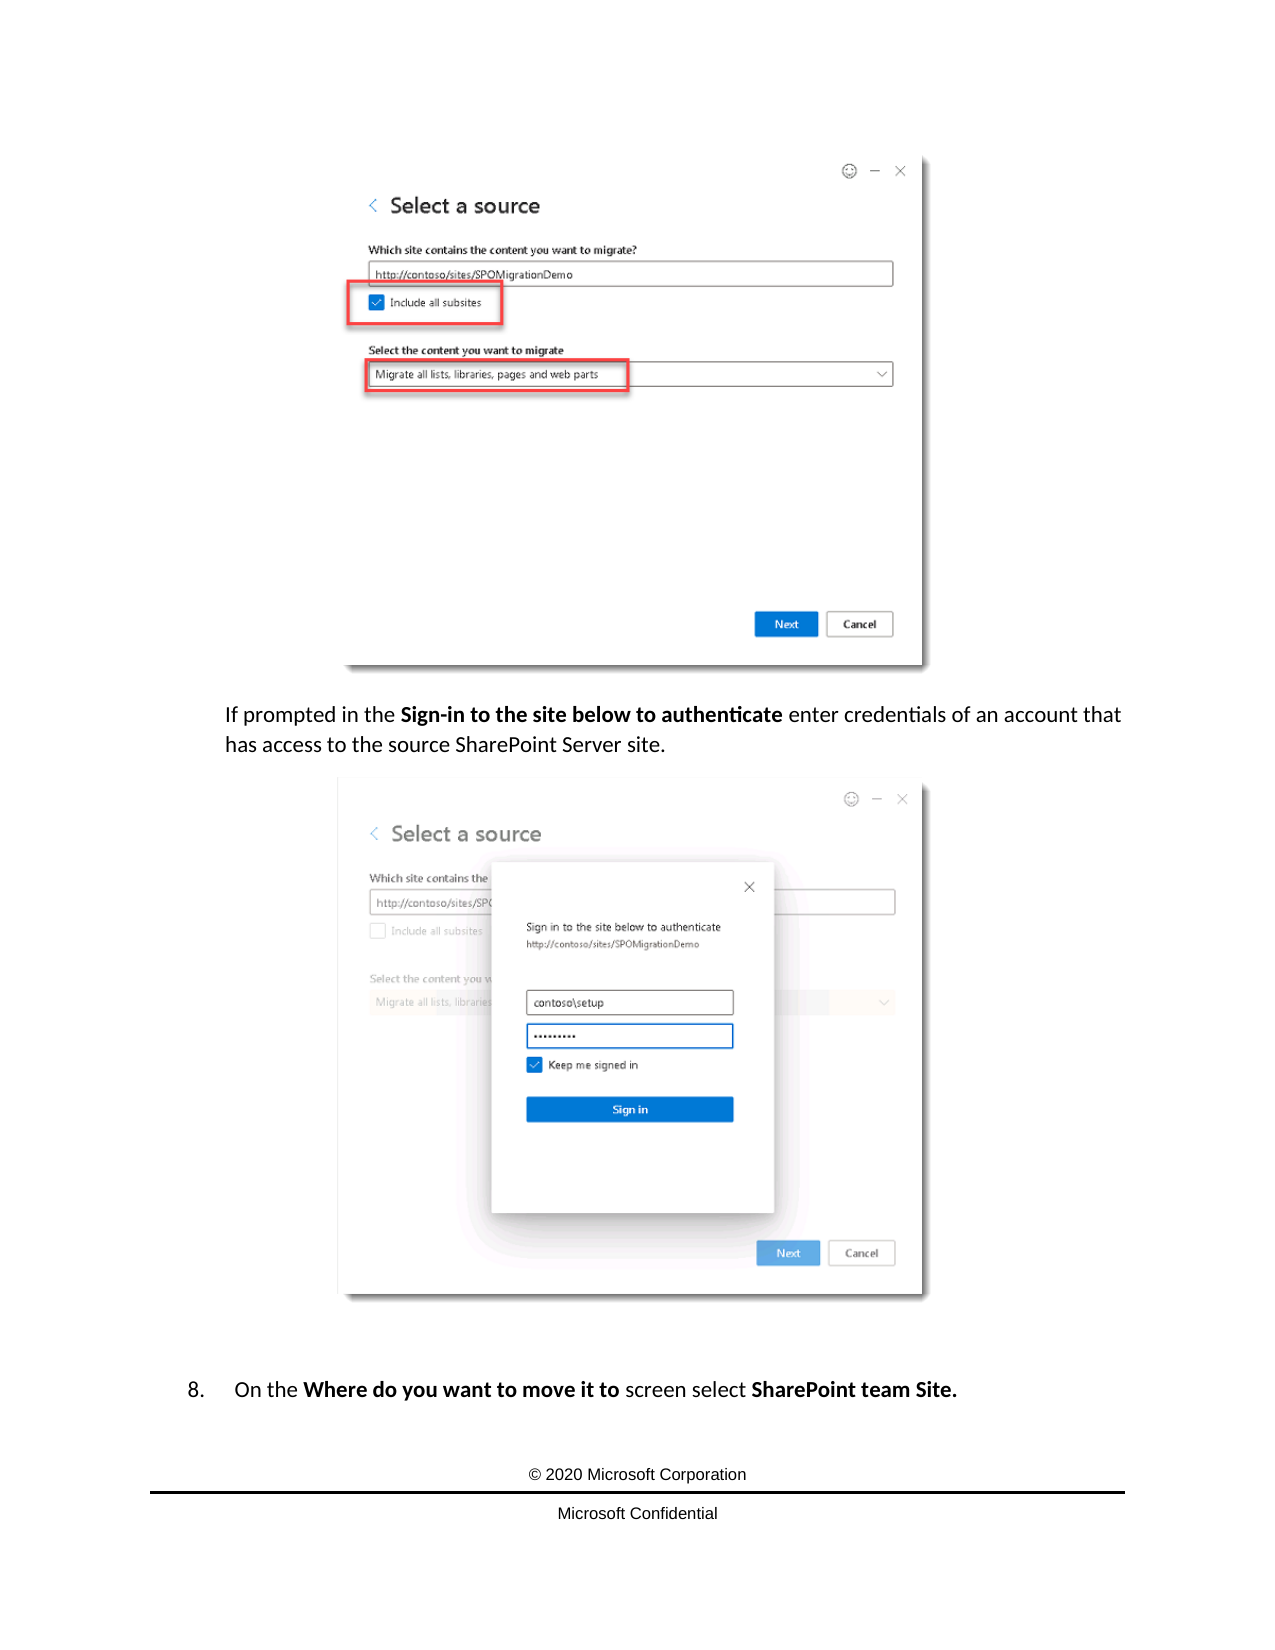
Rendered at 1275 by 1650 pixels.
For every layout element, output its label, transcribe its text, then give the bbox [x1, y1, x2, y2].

list If prompted in the Sign-in to the site below to authenticate enter credentials of an account that has access to the source SharePoint Server site. [225, 700, 1125, 758]
picture [337, 150, 938, 681]
picture [337, 777, 938, 1310]
list On the Where do you want to move it to screen select SharePoint team Site. [187, 1375, 1125, 1403]
